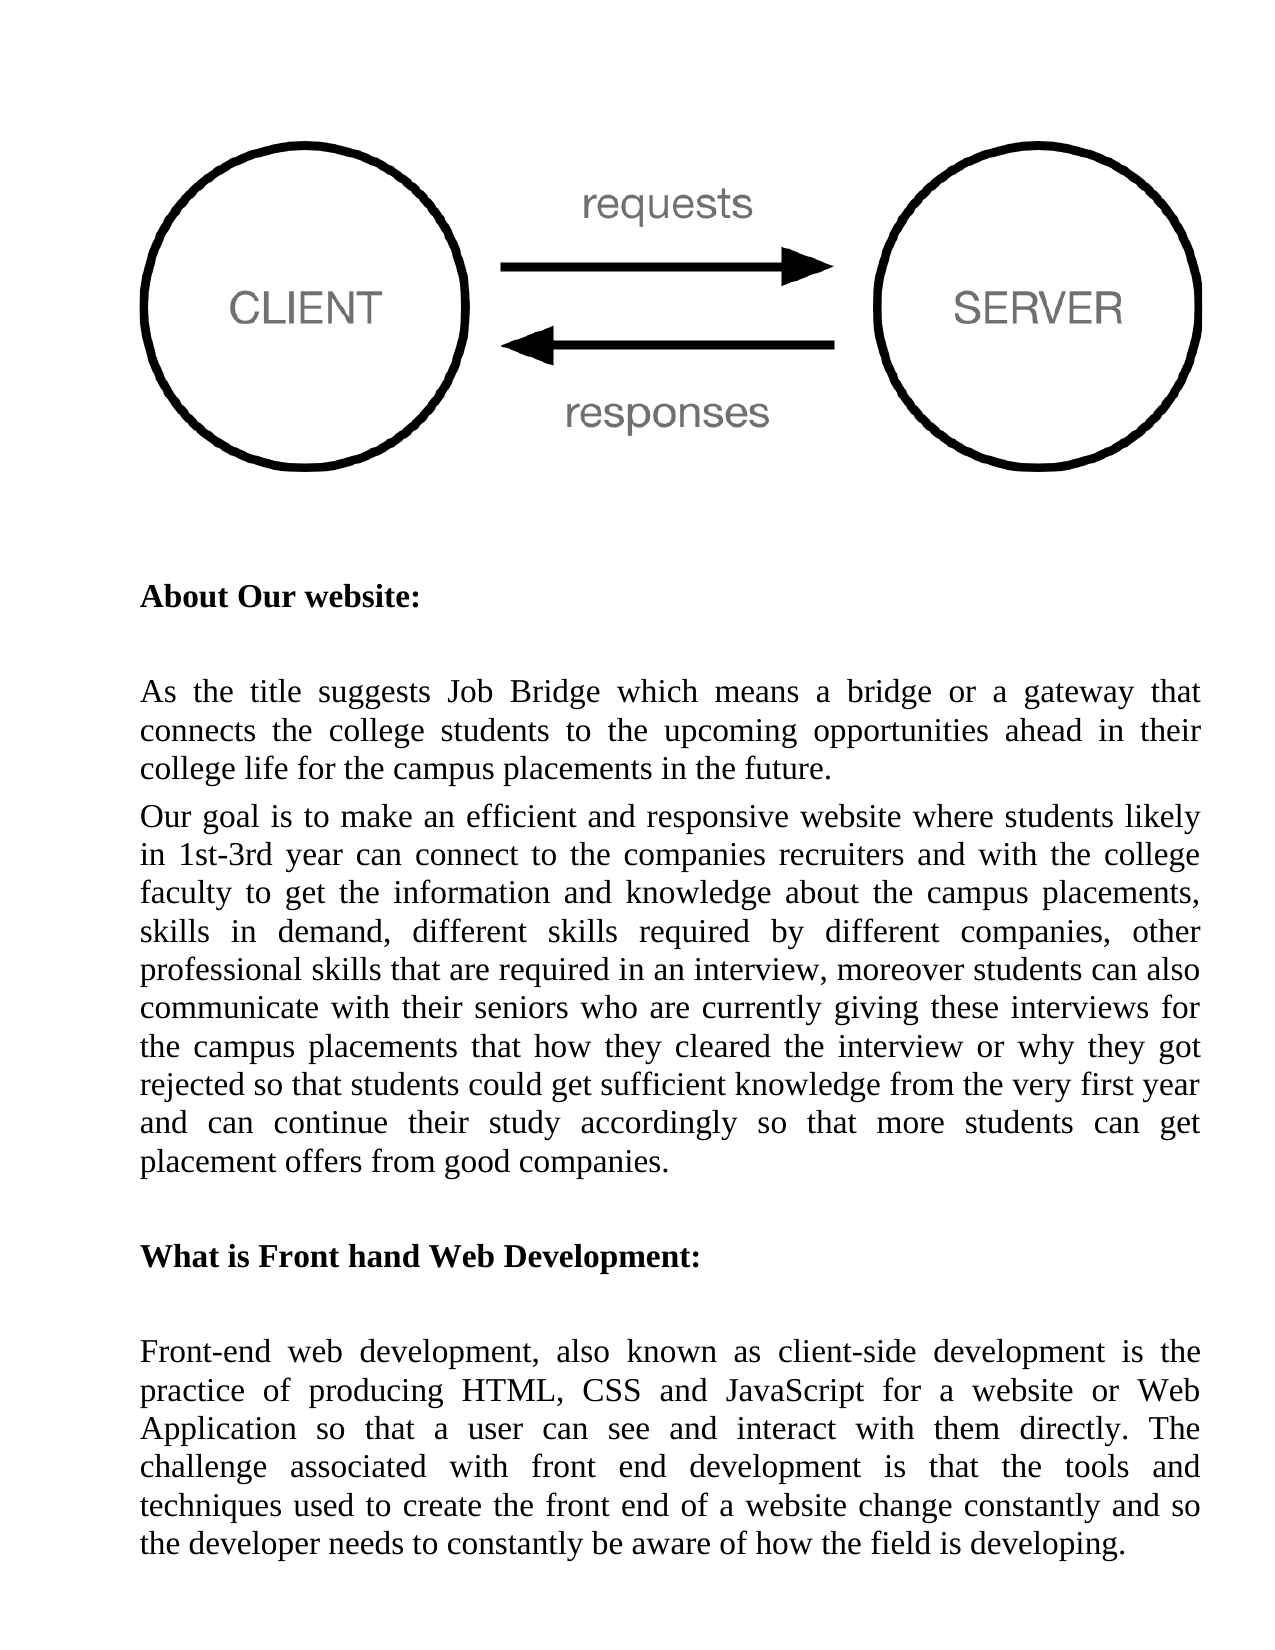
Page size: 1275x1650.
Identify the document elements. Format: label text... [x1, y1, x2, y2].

picture [139, 141, 1203, 472]
text Front-end web development, also known as client-side development is the practice of producing HTML, CSS and JavaScript for a website or Web Application so that a user can see and interact with them directly. The challenge associated with front end development is that the tools and techniques used to create the front end of a website change constantly and so the developer needs to constantly be aware of how the field is developing. [139, 1331, 1202, 1561]
text What is Front hand Web Development: [139, 1236, 1202, 1274]
text Our goal is to make an efficient and responsive website where students likely in 1st-3rd year can connect to the companies recruiters and with the college faculty to get the information and knowledge about the campus placements, skills in demand, different skills required by different companies, other professional skills that are required in an interview, moreover students can also communicate with their seniors who are currently giving these interviews for the campus placements that how they cleared the interview or why they got rejected so that students could get sufficient knowledge from the very first year and can continue their study accordingly so that more students can get placement offers from good companies. [139, 796, 1202, 1179]
text About Our website: [139, 577, 1202, 615]
text As the title suggests Job Bridge which means a bridge or a gateway that connects the college students to the upcoming opportunities ahead in their college life for the campus placements in the future. [139, 672, 1202, 787]
